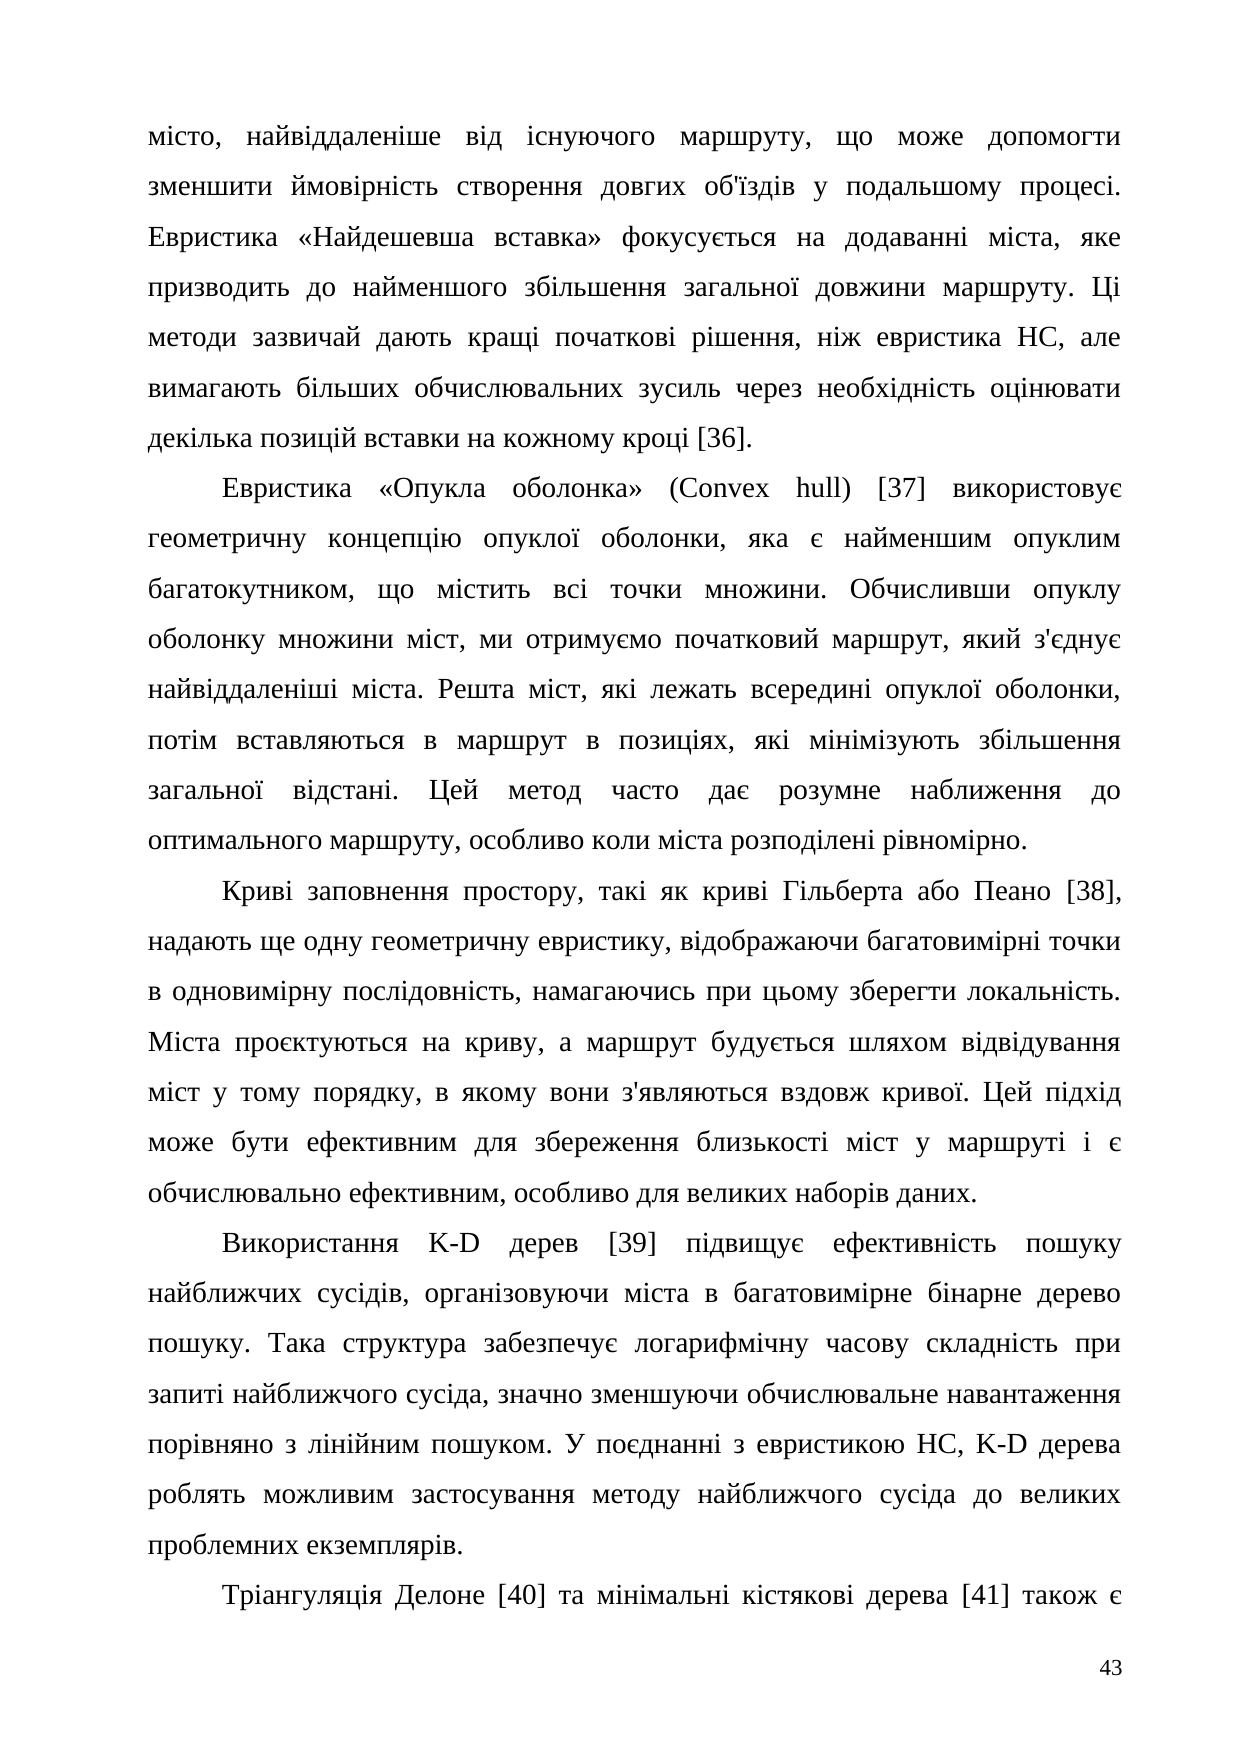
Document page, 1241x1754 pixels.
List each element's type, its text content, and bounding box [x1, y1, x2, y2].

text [148, 118, 1122, 453]
text Евристика «Опукла оболонка» (Convex hull) [37] використовує геометричну концепцію опуклої оболонки, яка є найменшим опуклим багатокутником, що містить всі точки множини. Обчисливши опуклу оболонку множини міст, ми отримуємо початковий маршрут, який з'єднує найвіддаленіші міста. Решта міст, які лежать всередині опуклої оболонки, потім вставляються в маршрут в позиціях, які мінімізують збільшення загальної відстані. Цей метод часто дає розумне наближення до оптимального маршруту, особливо коли міста розподілені рівномірно. [148, 470, 1122, 856]
text Криві заповнення простору, такі як криві Гільберта або Пеано [38], надають ще одну геометричну евристику, відображаючи багатовимірні точки в одновимірну послідовність, намагаючись при цьому зберегти локальність. Міста проєктуються на криву, а маршрут будується шляхом відвідування міст у тому порядку, в якому вони з'являються вздовж кривої. Цей підхід може бути ефективним для збереження близькості міст у маршруті і є обчислювально ефективним, особливо для великих наборів даних. [148, 873, 1122, 1208]
text Використання K-D дерев [39] підвищує ефективність пошуку найближчих сусідів, організовуючи міста в багатовимірне бінарне дерево пошуку. Така структура забезпечує логарифмічну часову складність при запиті найближчого сусіда, значно зменшуючи обчислювальне навантаження порівняно з лінійним пошуком. У поєднанні з евристикою НС, K-D дерева роблять можливим застосування методу найближчого сусіда до великих проблемних екземплярів. [148, 1225, 1122, 1560]
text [148, 1577, 1122, 1611]
